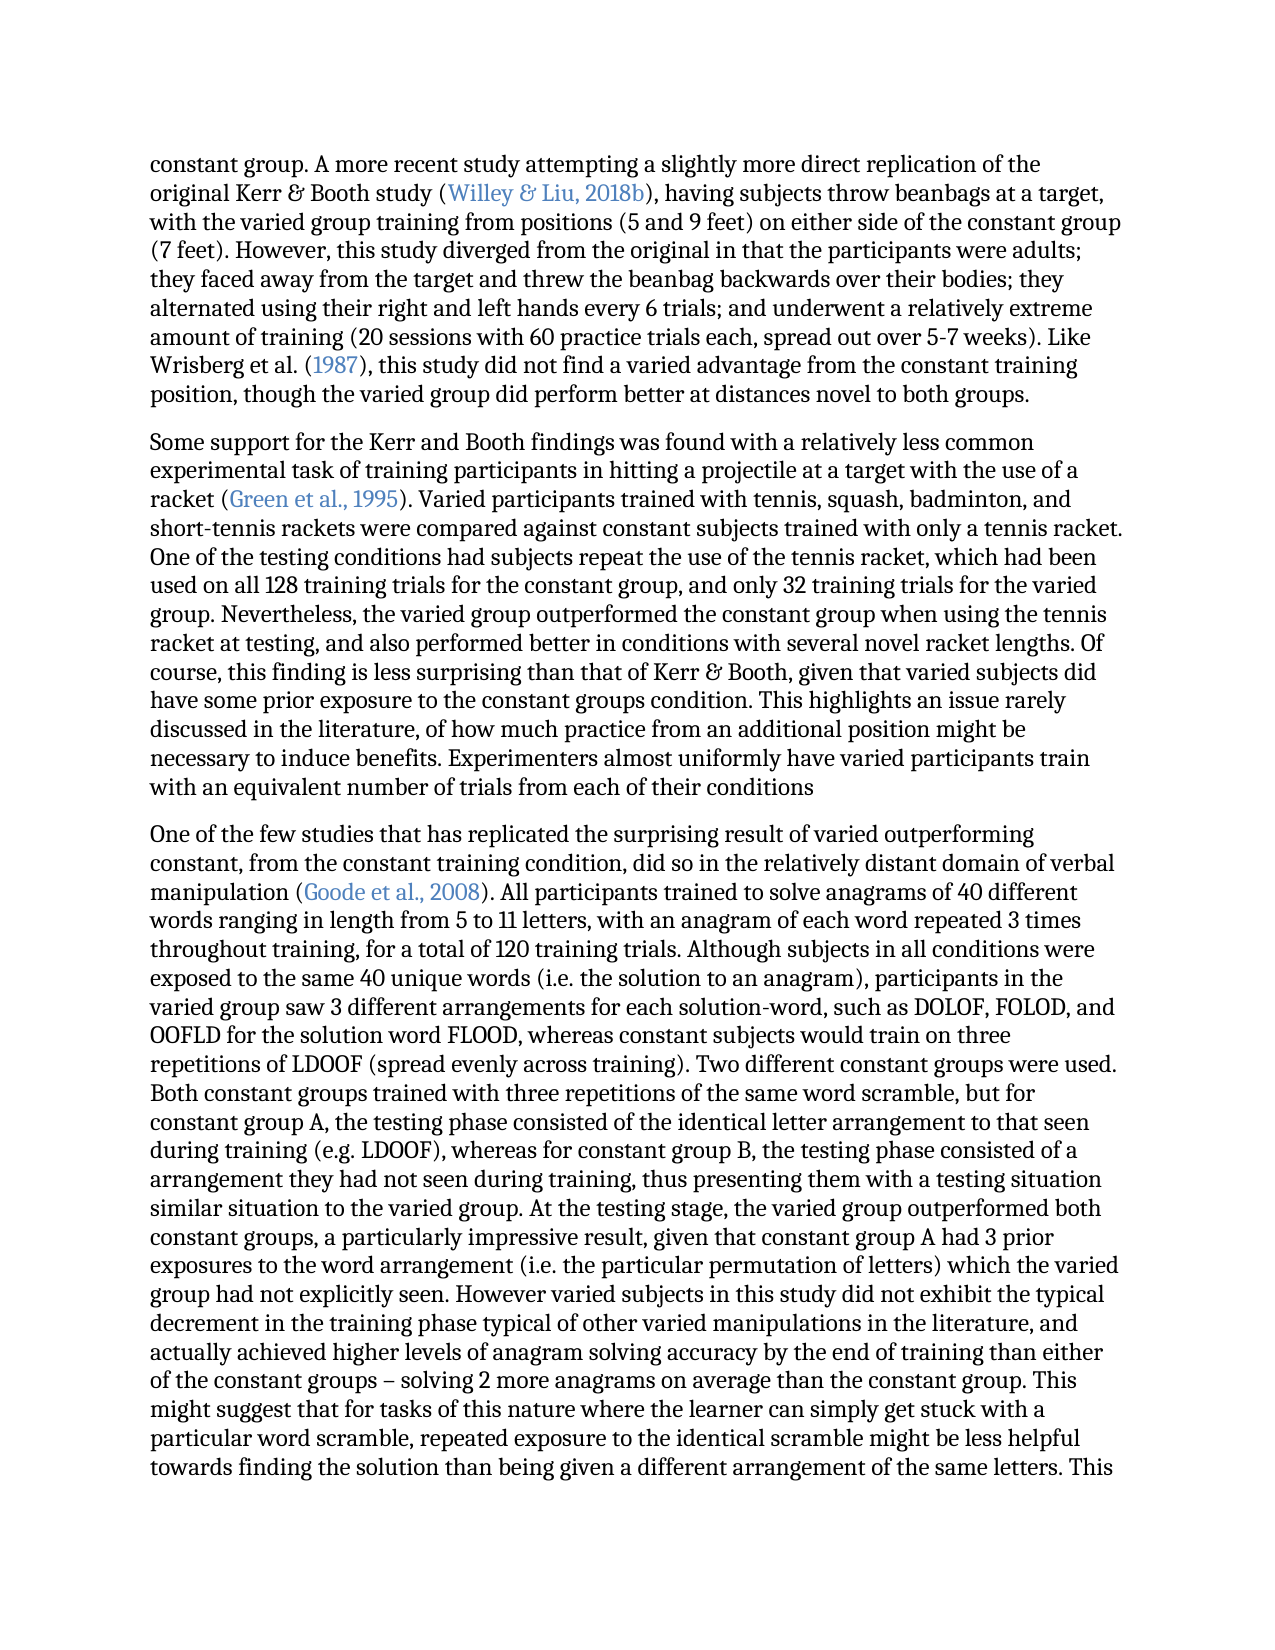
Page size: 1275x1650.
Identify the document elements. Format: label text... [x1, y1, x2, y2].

text Some support for the Kerr and Booth findings was found with a relatively less common experimental task of training participants in hitting a projectile at a target with the use of a racket (Green et al., 1995). Varied participants trained with tennis, squash, badminton, and short-tennis rackets were compared against constant subjects trained with only a tennis racket. One of the testing conditions had subjects repeat the use of the tennis racket, which had been used on all 128 training trials for the constant group, and only 32 training trials for the varied group. Nevertheless, the varied group outperformed the constant group when using the tennis racket at testing, and also performed better in conditions with several novel racket lengths. Of course, this finding is less surprising than that of Kerr & Booth, given that varied subjects did have some prior exposure to the constant groups condition. This highlights an issue rarely discussed in the literature, of how much practice from an additional position might be necessary to induce benefits. Experimenters almost uniformly have varied participants train with an equivalent number of trials from each of their conditions [150, 427, 1125, 801]
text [150, 150, 1125, 409]
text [150, 820, 1125, 1481]
